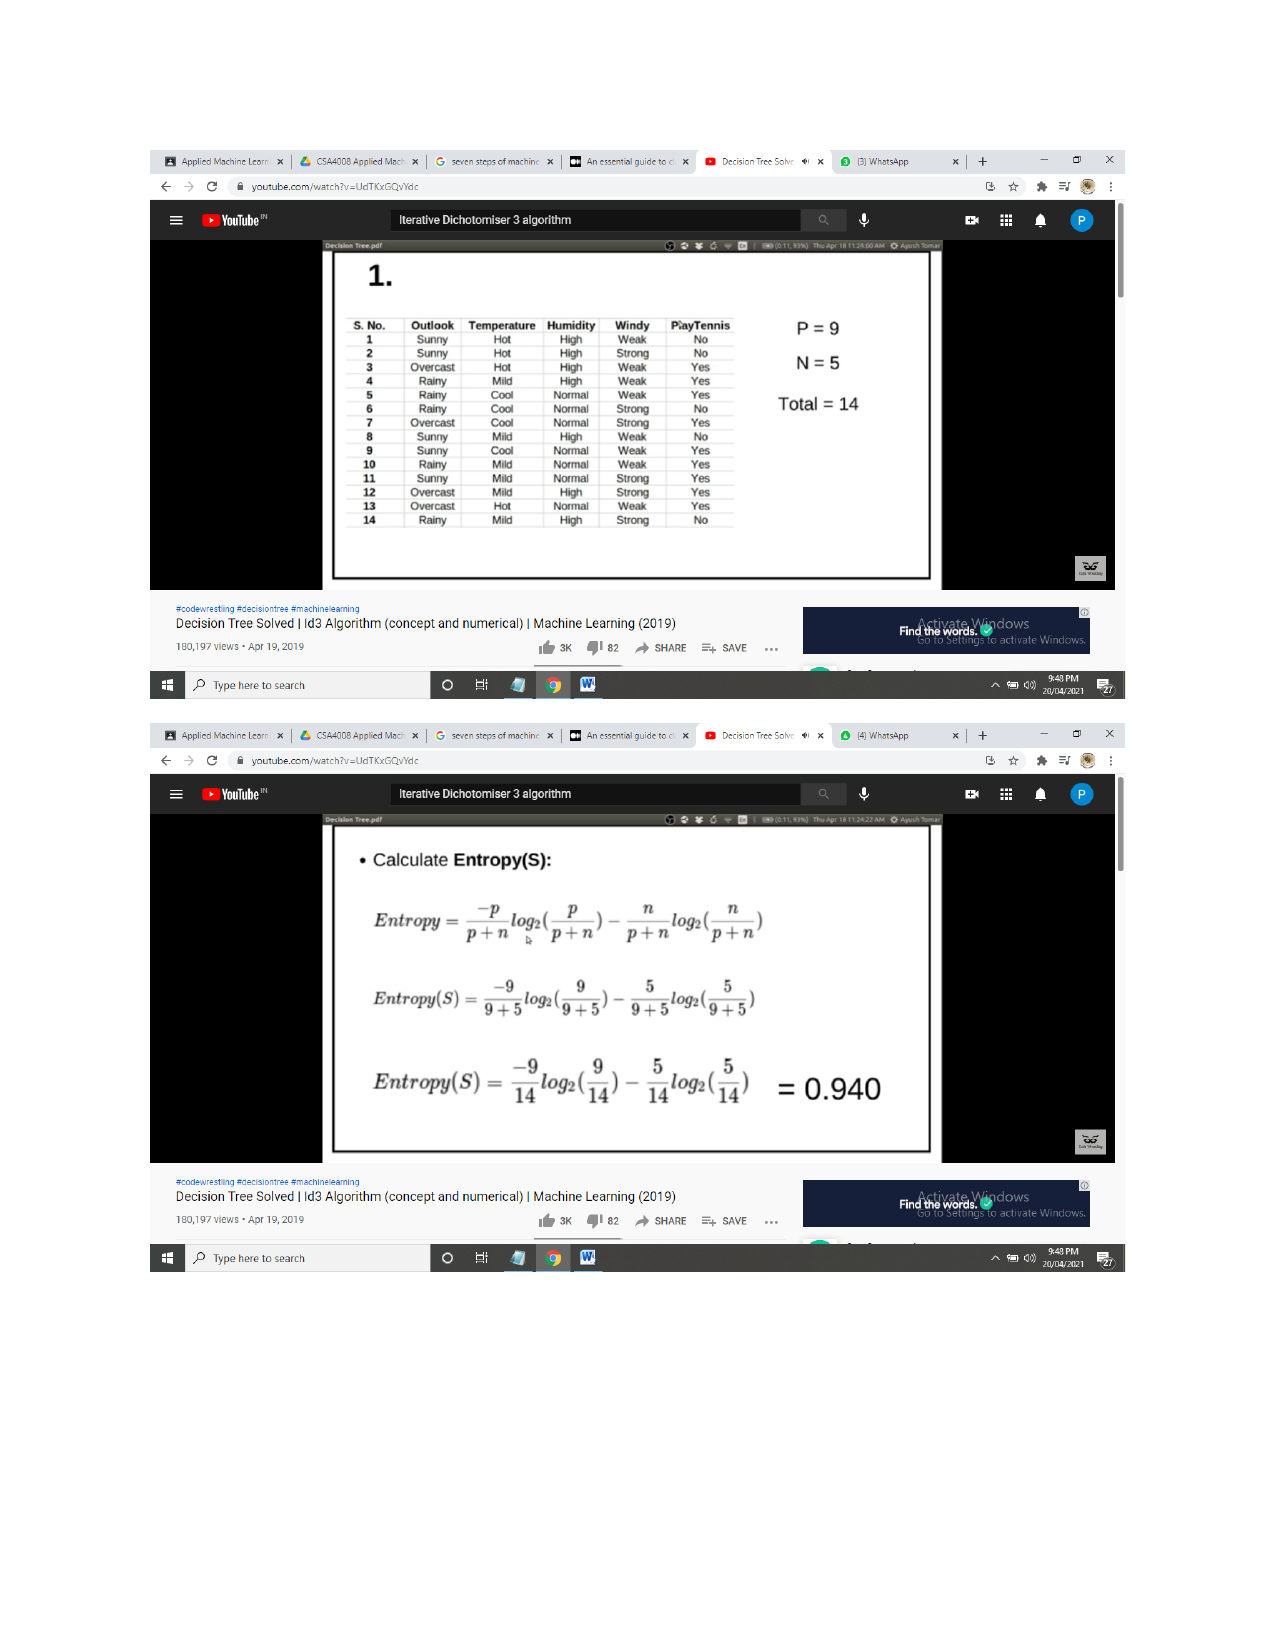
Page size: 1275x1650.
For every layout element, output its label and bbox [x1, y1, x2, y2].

picture [150, 723, 1125, 1272]
picture [150, 150, 1125, 699]
